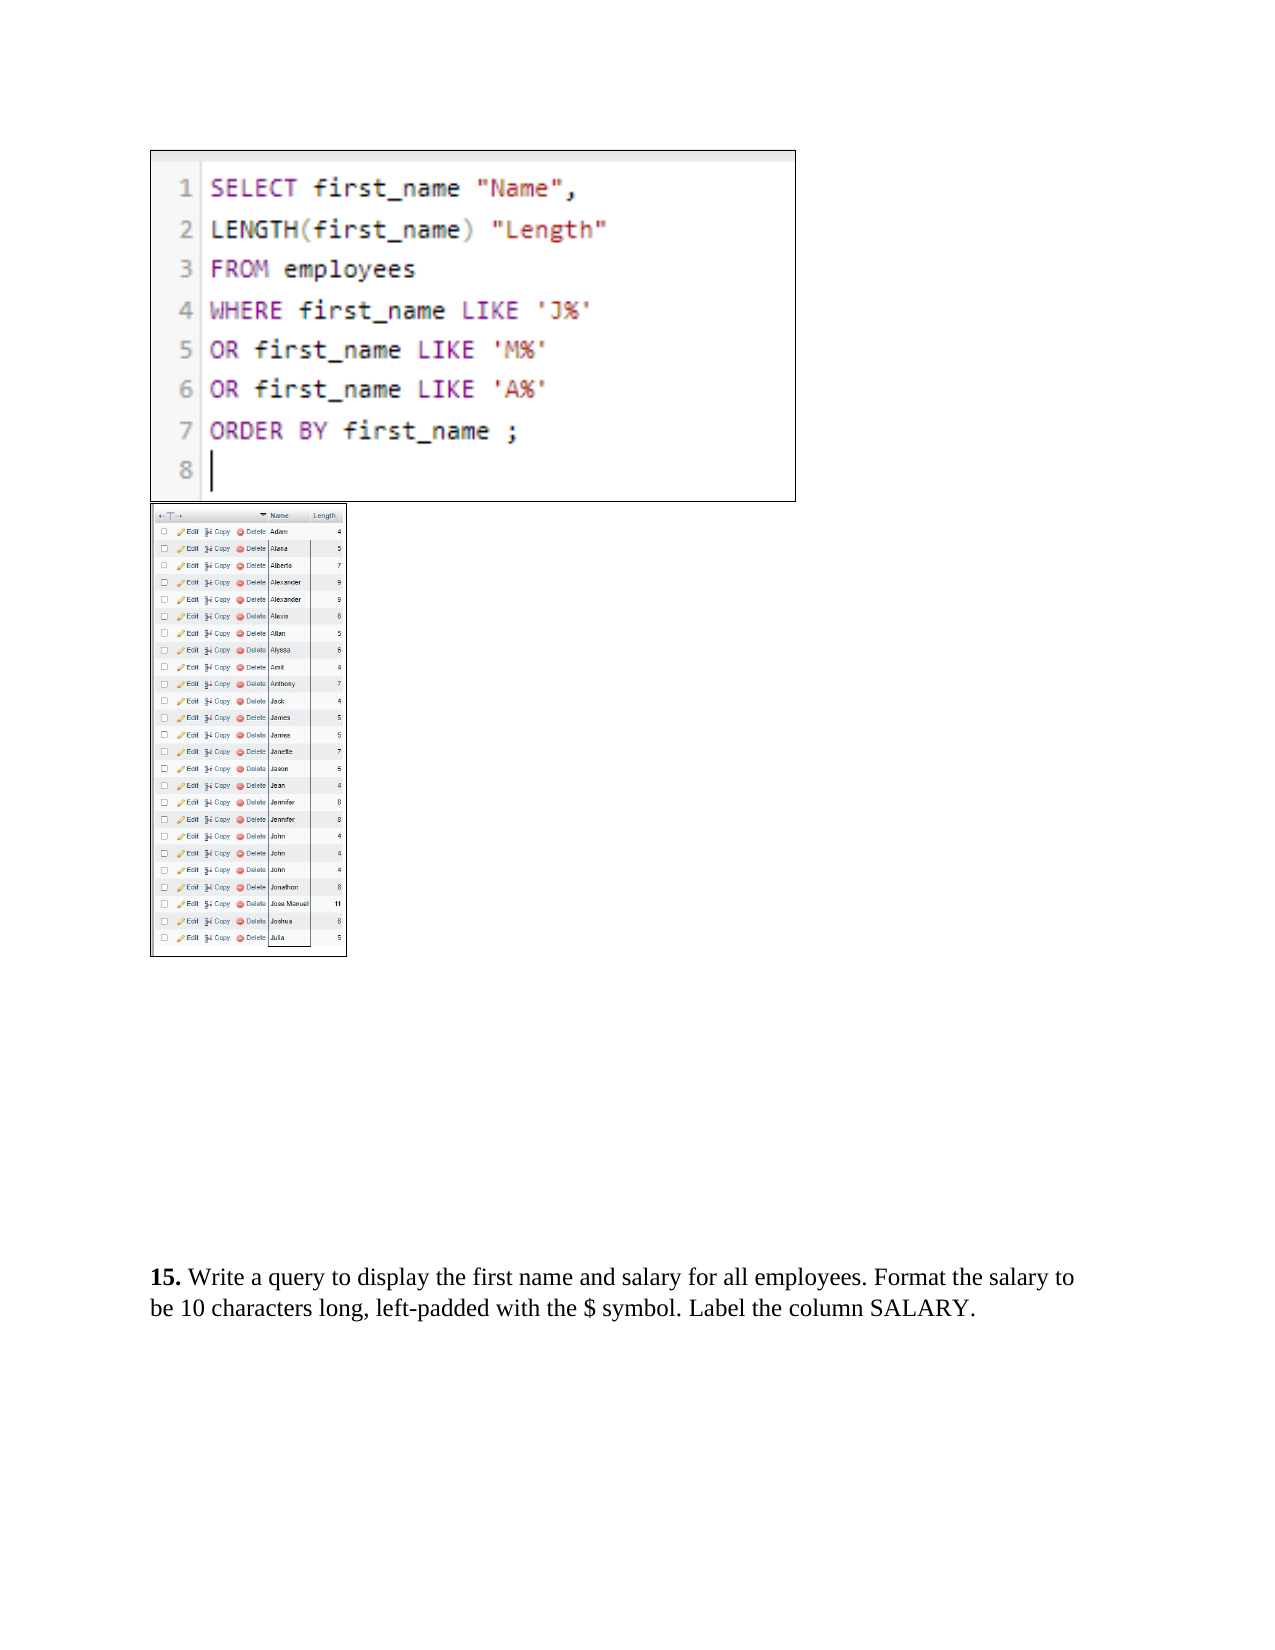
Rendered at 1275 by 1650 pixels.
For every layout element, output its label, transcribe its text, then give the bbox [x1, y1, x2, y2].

picture [151, 151, 795, 501]
list Write a query to display the first name and salary for all employees. Format the salary to be 10 characters long, left-padded with the $ symbol. Label the column SALARY. [150, 1262, 1103, 1321]
picture [151, 504, 346, 956]
